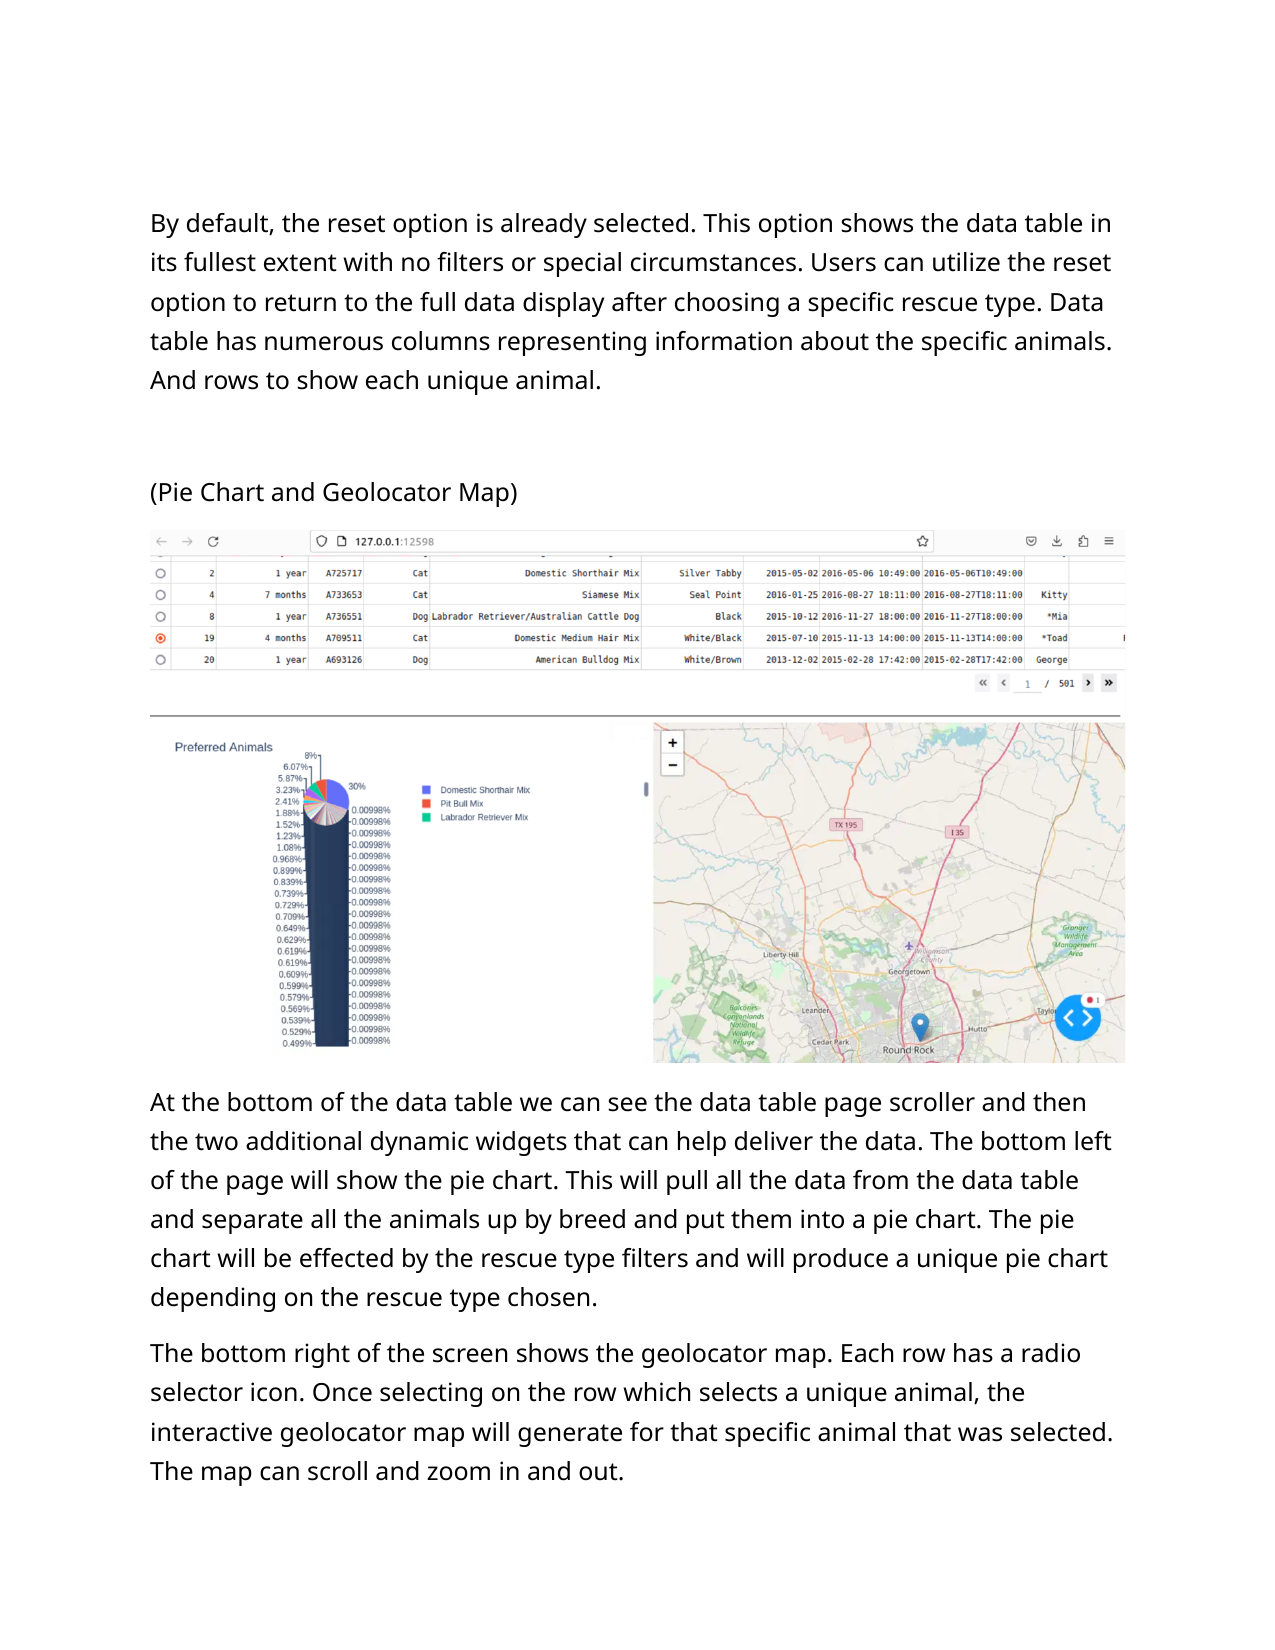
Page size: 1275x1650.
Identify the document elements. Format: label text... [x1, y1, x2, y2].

text At the bottom of the data table we can see the data table page scroller and then the two additional dynamic widgets that can help deliver the data. The bottom left of the page will show the pie chart. This will pull all the data from the data table and separate all the animals up by breed and put them into a pie chart. The pie chart will be effected by the rescue type filters and will produce a unique pie chart depending on the rescue type chosen. [150, 1084, 1125, 1314]
text The bottom right of the screen shows the geolocator map. Each row has a radio selector icon. Once selecting on the row which selects a unique animal, the interactive geolocator map will generate for that specific animal that was selected. The map can scroll and zoom in and out. [150, 1336, 1125, 1487]
text By default, the reset option is already selected. This option shows the data table in its fullest extent with no filters or special circumstances. Users can utilize the reset option to return to the full data display after choosing a specific rescue type. Data table has numerous columns representing information about the specific animals. And rows to show each unique animal. [150, 206, 1125, 397]
text (Pie Chart and Geolocator Map) [150, 474, 1125, 508]
picture [150, 530, 1125, 1063]
